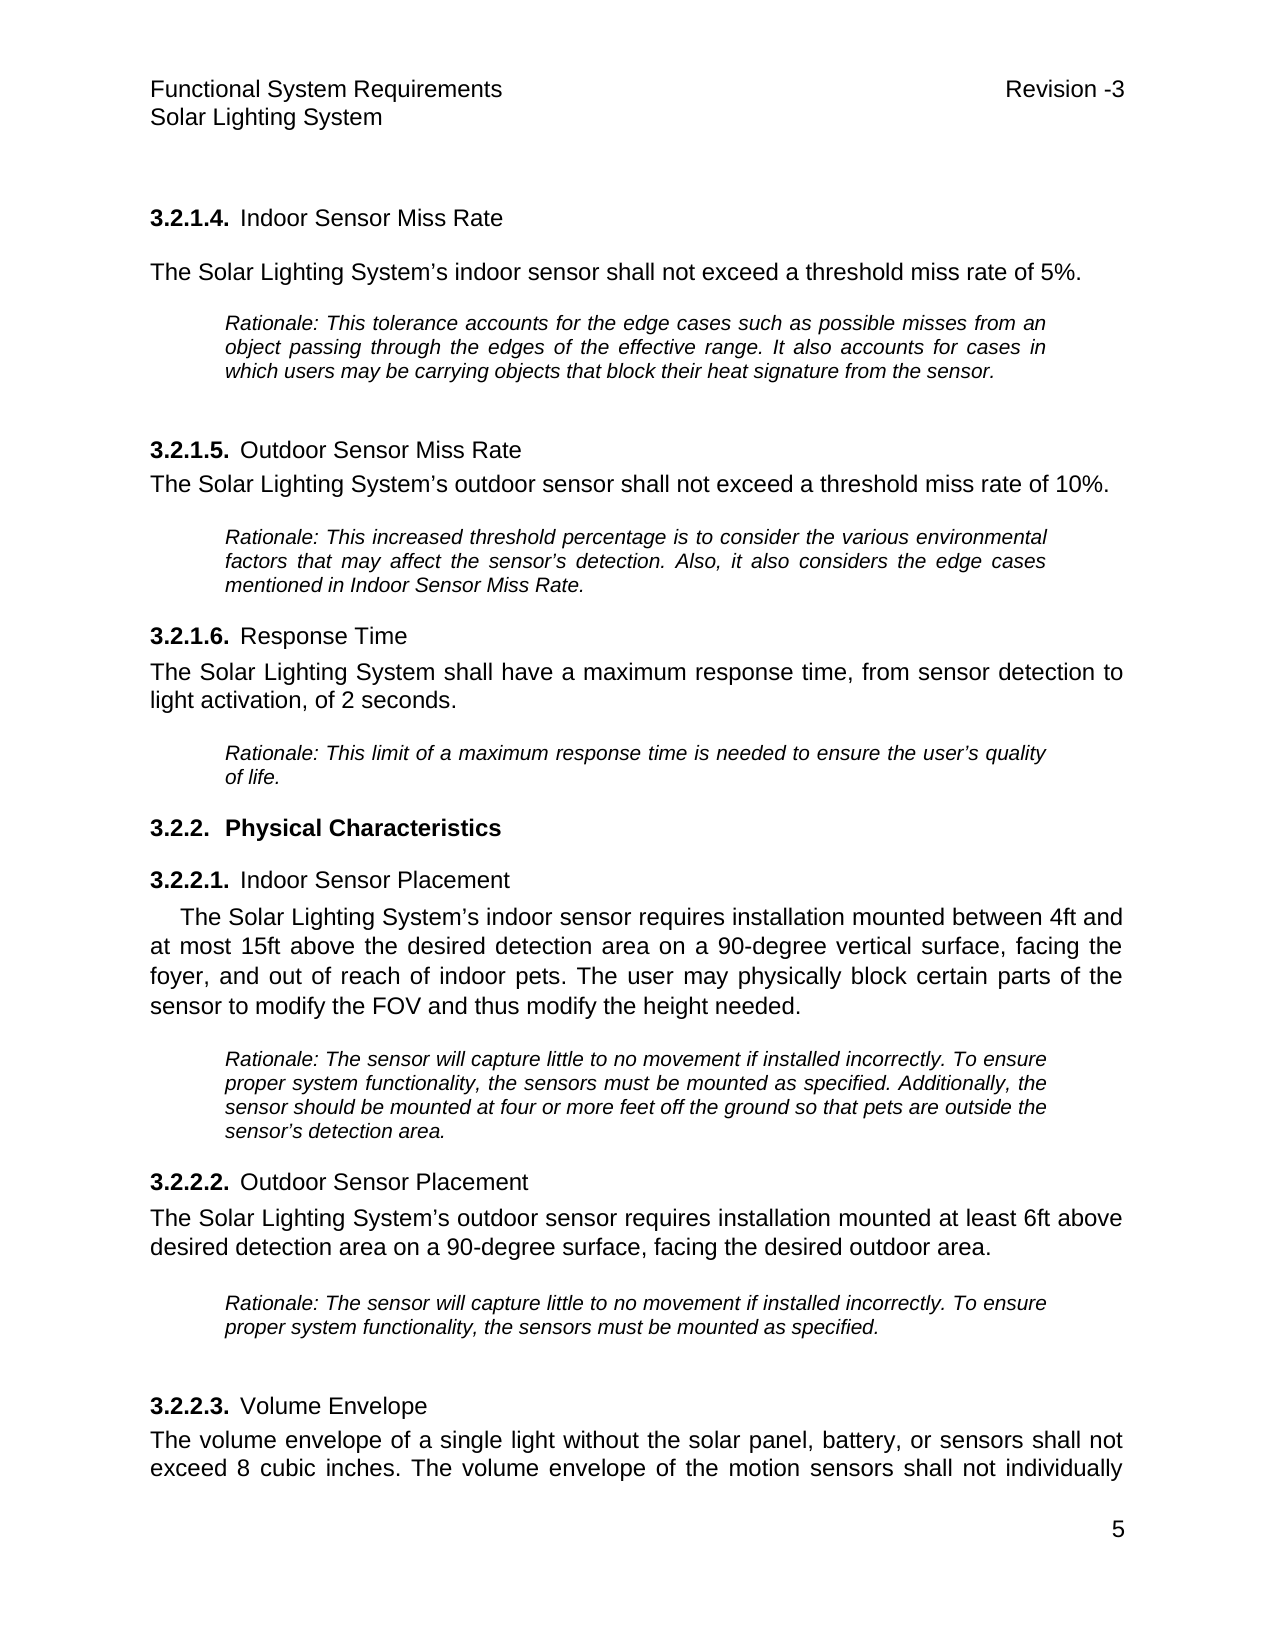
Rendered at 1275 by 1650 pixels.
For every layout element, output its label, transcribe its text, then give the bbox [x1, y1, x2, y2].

text The Solar Lighting System shall have a maximum response time, from sensor detection to light activation, of 2 seconds. [150, 658, 1125, 713]
subtitle Outdoor Sensor Miss Rate [150, 436, 1125, 464]
subtitle Physical Characteristics [150, 814, 1125, 841]
text Rationale: This limit of a maximum response time is needed to ensure the user’s quality of life. [225, 741, 1050, 789]
subtitle Response Time [150, 622, 1125, 650]
text Rationale: The sensor will capture little to no movement if installed incorrectly. To ensure proper system functionality, the sensors must be mounted as specified. [225, 1291, 1050, 1339]
text Rationale: This tolerance accounts for the edge cases such as possible misses from an object passing through the edges of the effective range. It also accounts for cases in which users may be carrying objects that block their heat signature from the sensor. [225, 311, 1050, 383]
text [150, 1426, 1125, 1481]
subtitle Outdoor Sensor Placement [150, 1167, 1125, 1195]
text The Solar Lighting System’s indoor sensor shall not exceed a threshold miss rate of 5%. [150, 258, 1125, 286]
subtitle Volume Envelope [150, 1392, 1125, 1420]
text The Solar Lighting System’s indoor sensor requires installation mounted between 4ft and at most 15ft above the desired detection area on a 90-degree vertical surface, facing the foyer, and out of reach of indoor pets. The user may physically block certain parts of the sensor to modify the FOV and thus modify the height needed. [150, 902, 1125, 1019]
text Rationale: The sensor will capture little to no movement if installed incorrectly. To ensure proper system functionality, the sensors must be mounted as specified. Additionally, the sensor should be mounted at four or more feet off the ground so that pets are outside the sensor’s detection area. [225, 1047, 1050, 1142]
text Rationale: This increased threshold percentage is to consider the various environmental factors that may affect the sensor’s detection. Also, it also considers the edge cases mentioned in Indoor Sensor Miss Rate. [225, 525, 1050, 597]
text The Solar Lighting System’s outdoor sensor requires installation mounted at least 6ft above desired detection area on a 90-degree surface, facing the desired outdoor area. [150, 1203, 1125, 1261]
text The Solar Lighting System’s outdoor sensor shall not exceed a threshold miss rate of 10%. [150, 470, 1125, 498]
subtitle Indoor Sensor Miss Rate [150, 203, 1125, 231]
subtitle Indoor Sensor Placement [150, 866, 1125, 894]
